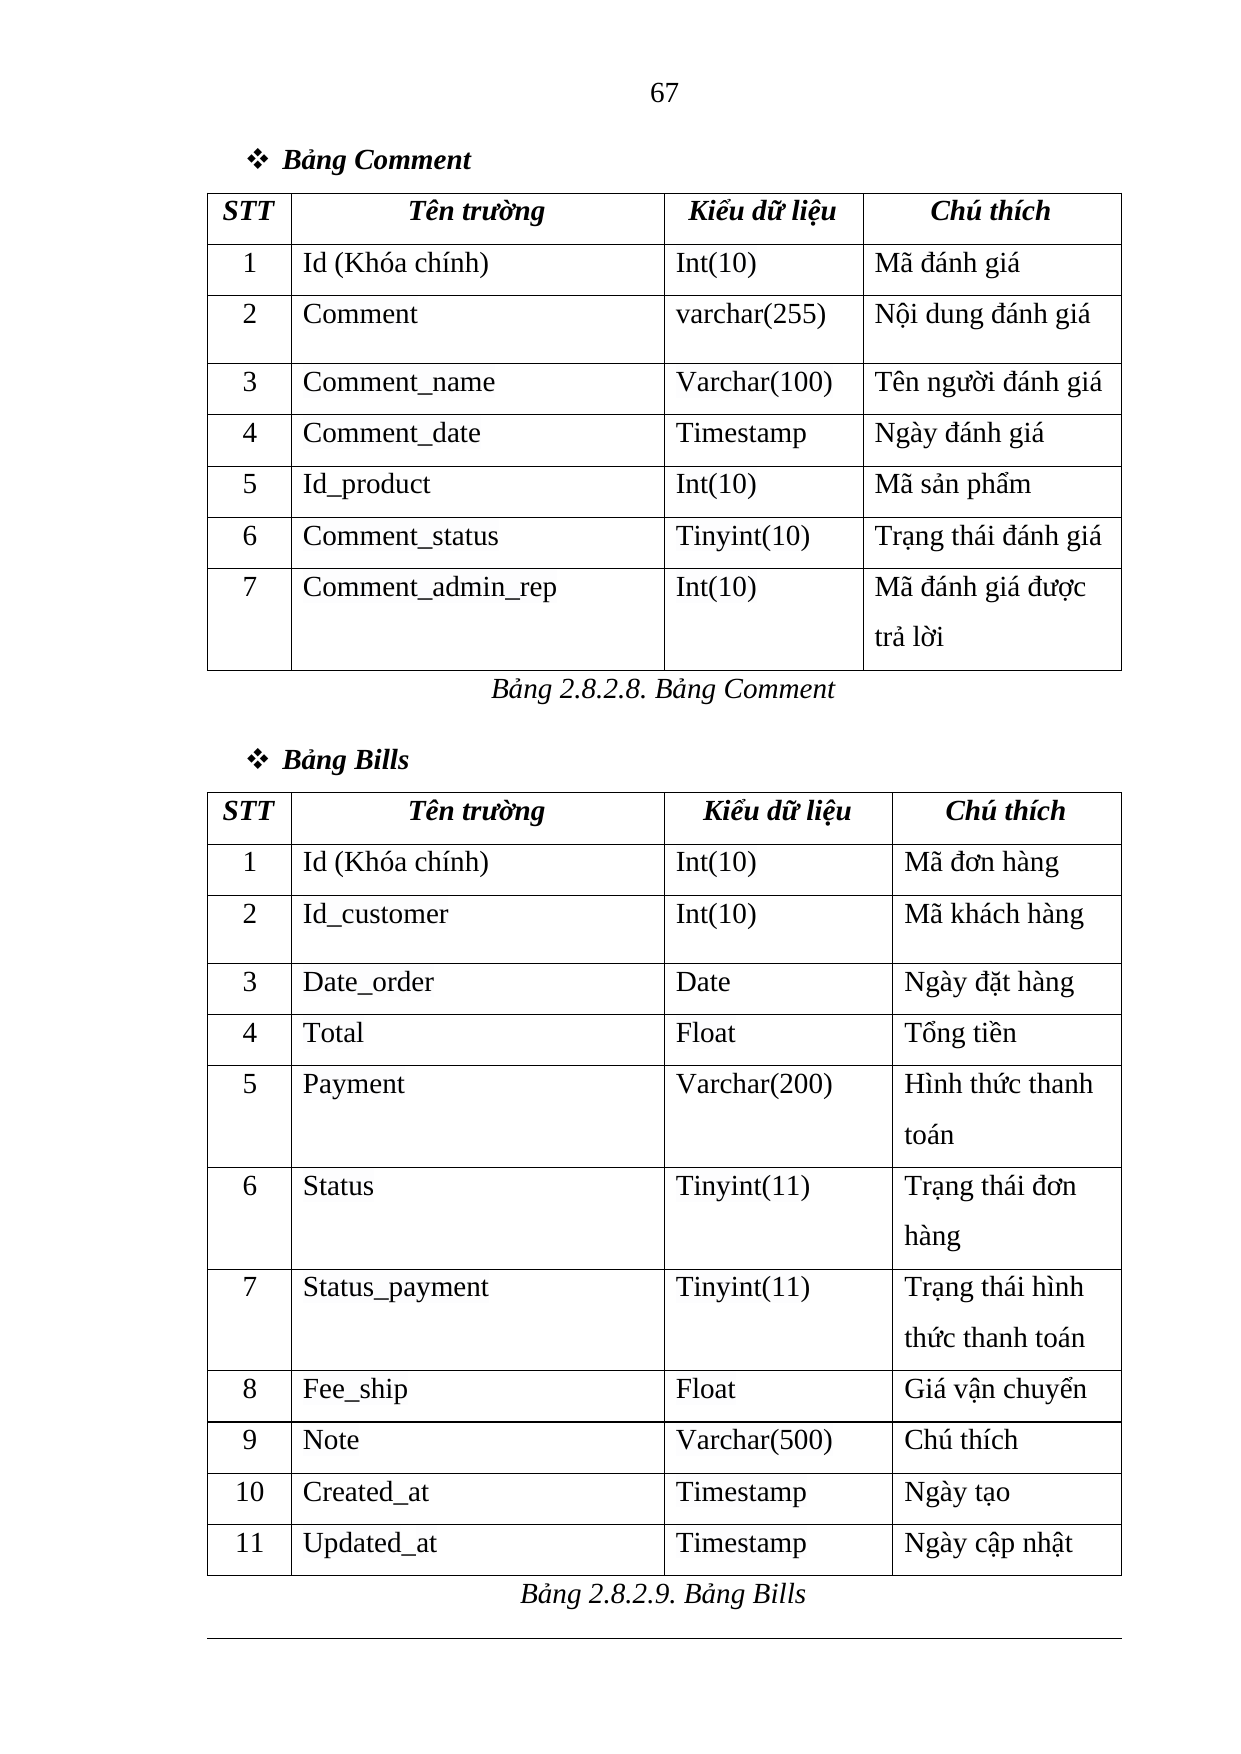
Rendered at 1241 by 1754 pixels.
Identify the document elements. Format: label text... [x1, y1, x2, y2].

table_cell Tinyint(11) [665, 1168, 892, 1268]
table_cell Id_product [292, 467, 664, 517]
table_header STT [208, 793, 291, 843]
table_cell Int(10) [665, 569, 863, 670]
table_cell Int(10) [665, 467, 863, 517]
table_cell Mã sản phẩm [864, 467, 1121, 517]
table_cell varchar(255) [665, 296, 863, 363]
table_cell Int(10) [665, 845, 892, 895]
table_cell Varchar(500) [665, 1423, 892, 1473]
list Bảng Comment [244, 142, 1122, 176]
table_cell Int(10) [665, 245, 863, 295]
table_cell 2 [208, 896, 291, 963]
text Bảng 2.8.2.9. Bảng Bills [207, 1576, 1122, 1610]
table_cell 6 [208, 1168, 291, 1268]
table_cell Id_customer [292, 896, 664, 963]
table_cell Trạng thái đơn hàng [893, 1168, 1121, 1268]
table_cell 7 [208, 1270, 291, 1370]
table_header Chú thích [893, 793, 1121, 843]
table_header Chú thích [864, 194, 1121, 244]
table_cell 4 [208, 415, 291, 466]
table_cell Nội dung đánh giá [864, 296, 1121, 363]
table_cell Date [665, 964, 892, 1014]
table_cell 5 [208, 467, 291, 517]
table_header Tên trường [292, 793, 664, 843]
table_cell 3 [208, 364, 291, 414]
table_header Kiểu dữ liệu [665, 793, 892, 843]
table_cell Status_payment [292, 1270, 664, 1370]
table_cell 1 [208, 245, 291, 295]
table_cell Id (Khóa chính) [292, 245, 664, 295]
table_cell Comment_admin_rep [292, 569, 664, 670]
table_cell Ngày cập nhật [893, 1525, 1121, 1575]
table_cell Trạng thái đánh giá [864, 518, 1121, 568]
table_cell 8 [208, 1371, 291, 1421]
table_cell 10 [208, 1474, 291, 1524]
table_cell Mã đơn hàng [893, 845, 1121, 895]
table_cell Created_at [292, 1474, 664, 1524]
table_cell Comment_status [292, 518, 664, 568]
table_cell Status [292, 1168, 664, 1268]
table_cell 6 [208, 518, 291, 568]
table_cell Float [665, 1015, 892, 1065]
table_cell Tinyint(10) [665, 518, 863, 568]
table_cell Hình thức thanh toán [893, 1066, 1121, 1167]
table_cell Total [292, 1015, 664, 1065]
table_cell Tinyint(11) [665, 1270, 892, 1370]
table_cell Updated_at [292, 1525, 664, 1575]
table_cell Giá vận chuyển [893, 1371, 1121, 1421]
table_cell Comment_name [292, 364, 664, 414]
table_cell 9 [208, 1423, 291, 1473]
table_cell Trạng thái hình thức thanh toán [893, 1270, 1121, 1370]
table_cell Tên người đánh giá [864, 364, 1121, 414]
table_cell Comment_date [292, 415, 664, 466]
table_cell 4 [208, 1015, 291, 1065]
table_cell Ngày đặt hàng [893, 964, 1121, 1014]
table_header STT [208, 194, 291, 244]
table_header Tên trường [292, 194, 664, 244]
table_cell Mã đánh giá được trả lời [864, 569, 1121, 670]
table_cell Varchar(200) [665, 1066, 892, 1167]
table_cell Timestamp [665, 1474, 892, 1524]
table_cell Mã đánh giá [864, 245, 1121, 295]
table_cell 7 [208, 569, 291, 670]
table_cell Comment [292, 296, 664, 363]
table_cell 2 [208, 296, 291, 363]
table_cell Fee_ship [292, 1371, 664, 1421]
table_cell Date_order [292, 964, 664, 1014]
table_cell Id (Khóa chính) [292, 845, 664, 895]
table_cell Varchar(100) [665, 364, 863, 414]
table_header Kiểu dữ liệu [665, 194, 863, 244]
table_cell Ngày tạo [893, 1474, 1121, 1524]
table_cell Tổng tiền [893, 1015, 1121, 1065]
table_cell Note [292, 1423, 664, 1473]
table_cell Chú thích [893, 1423, 1121, 1473]
table_cell Payment [292, 1066, 664, 1167]
table_cell Timestamp [665, 1525, 892, 1575]
table_cell Int(10) [665, 896, 892, 963]
table_cell Ngày đánh giá [864, 415, 1121, 466]
table_cell Mã khách hàng [893, 896, 1121, 963]
list Bảng Bills [244, 742, 1122, 776]
table_cell 5 [208, 1066, 291, 1167]
table_cell 3 [208, 964, 291, 1014]
table_cell Float [665, 1371, 892, 1421]
table_cell 1 [208, 845, 291, 895]
text Bảng 2.8.2.8. Bảng Comment [207, 671, 1122, 704]
table_cell 11 [208, 1525, 291, 1575]
table_cell Timestamp [665, 415, 863, 466]
